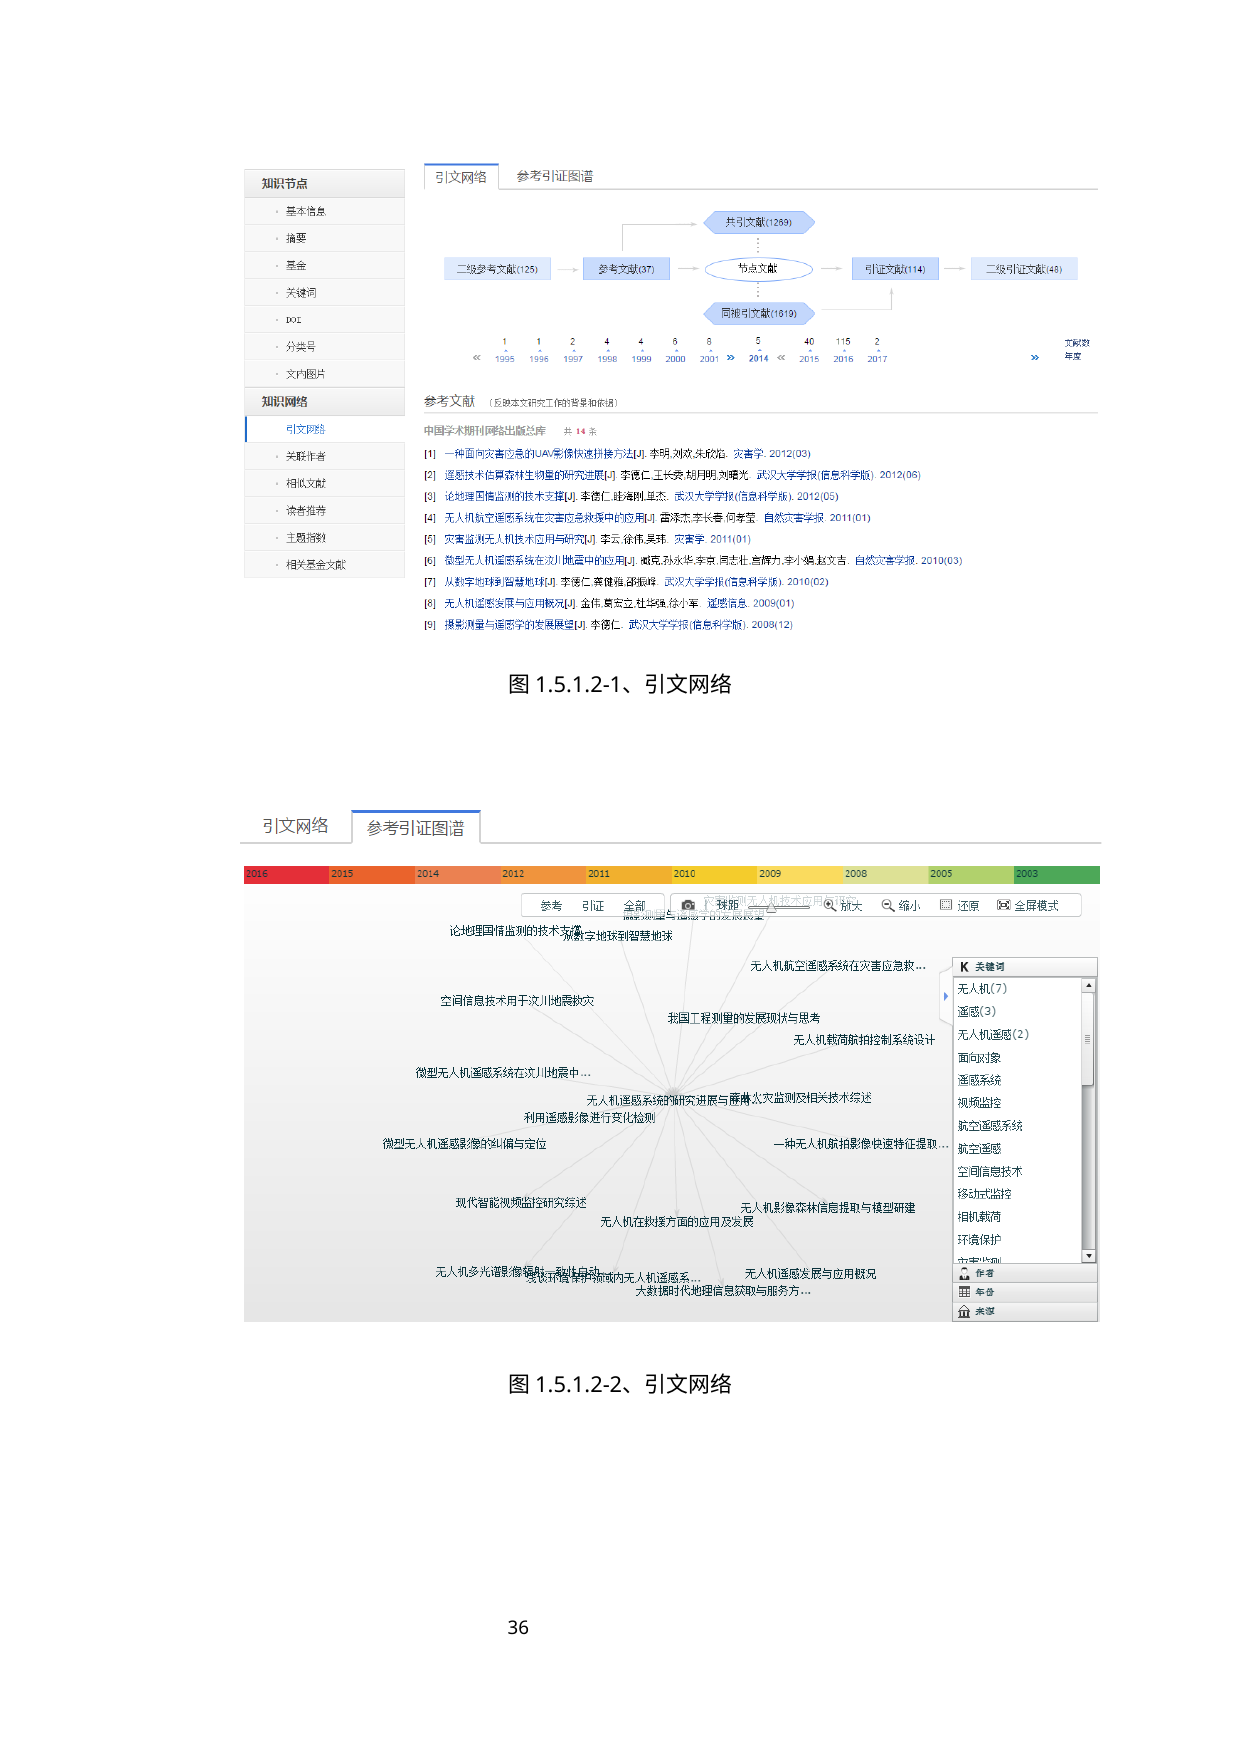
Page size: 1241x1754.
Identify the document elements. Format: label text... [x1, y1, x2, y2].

picture [237, 796, 1102, 1323]
text 图1.5.1.2-2、引文网络 [187, 1366, 1053, 1399]
text 图1.5.1.2-1、引文网络 [187, 666, 1053, 699]
picture [237, 162, 1102, 634]
